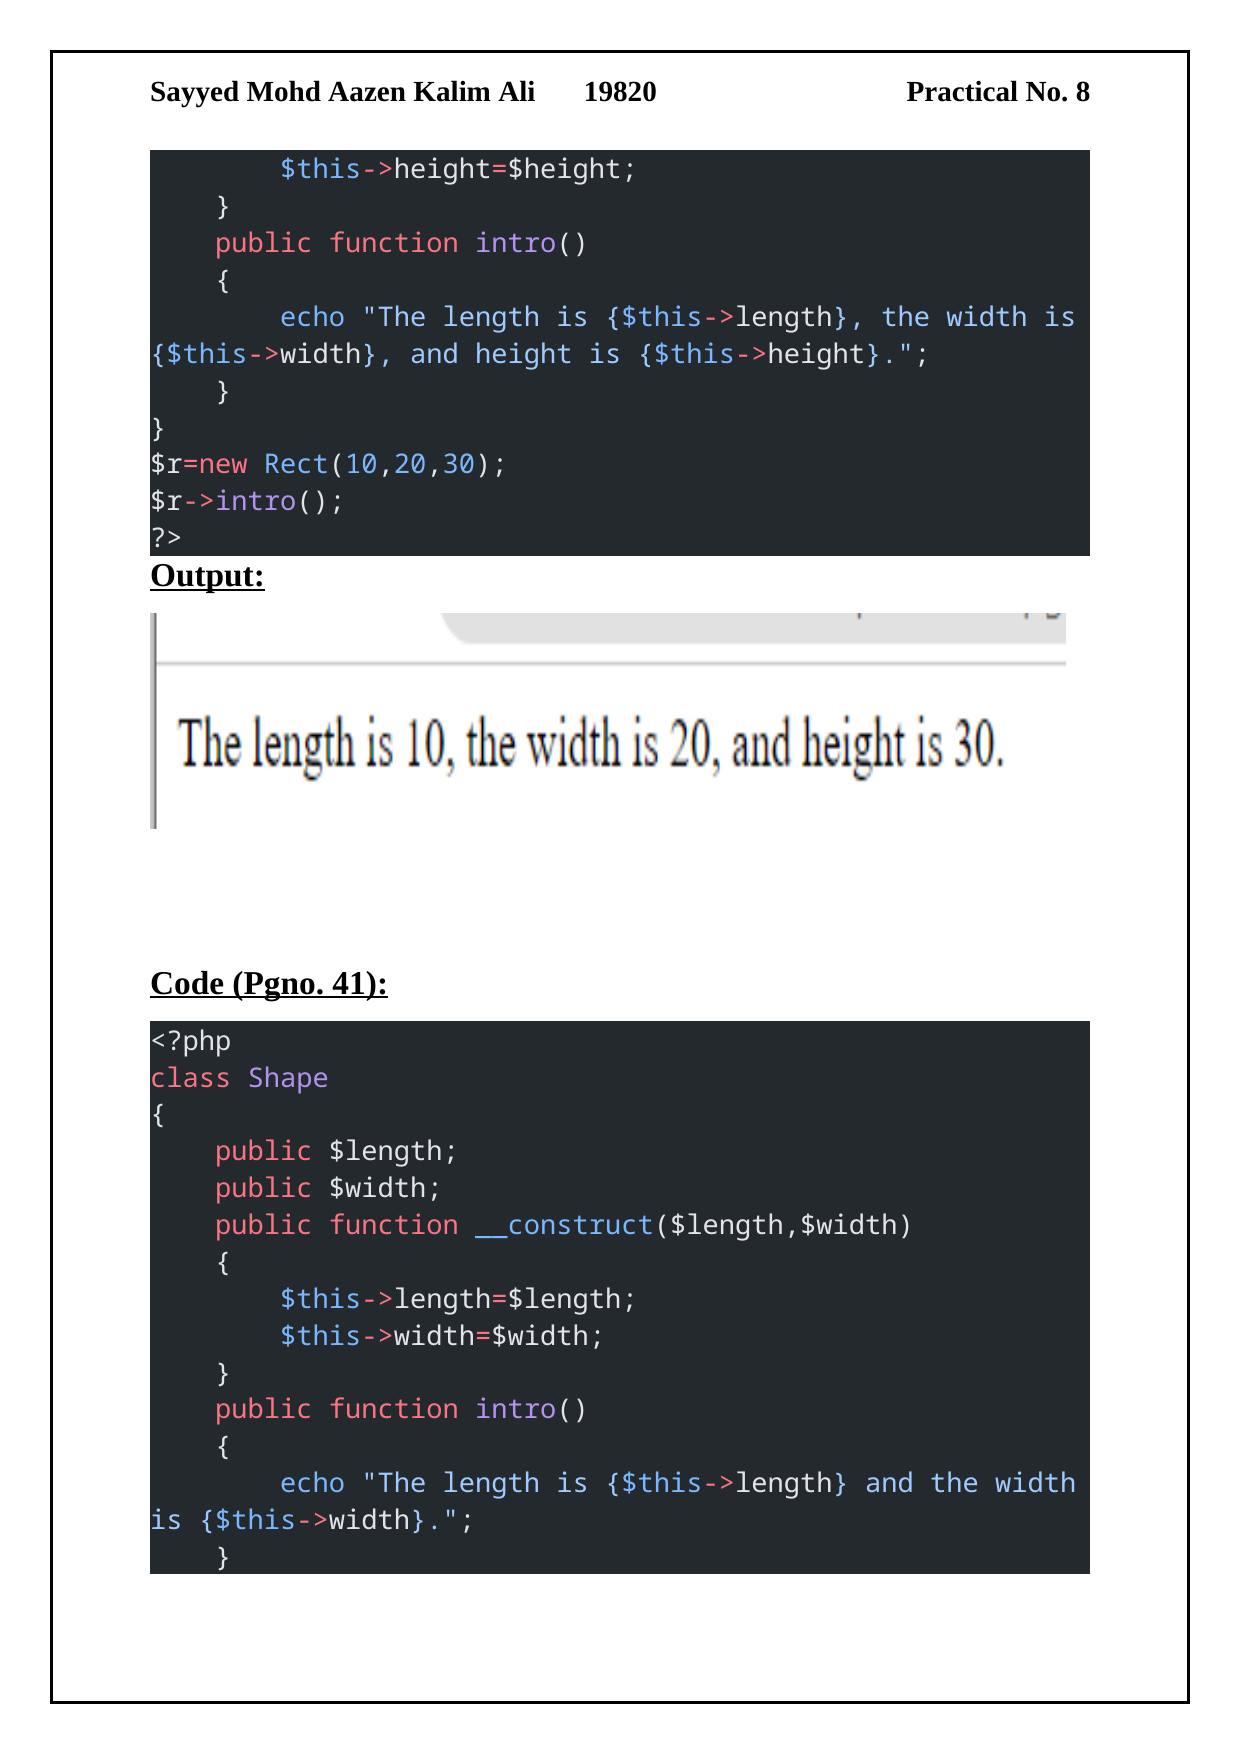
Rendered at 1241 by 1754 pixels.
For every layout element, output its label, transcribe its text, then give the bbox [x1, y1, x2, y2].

text $r->intro(); [150, 482, 1090, 519]
text ?> [150, 519, 1090, 556]
text class Shape [150, 1058, 1090, 1095]
text Code (Pgno. 41): [150, 963, 1090, 1001]
text { [150, 1427, 1090, 1464]
text } [150, 187, 1090, 224]
text Output: [150, 556, 1090, 594]
text $r=new Rect(10,20,30); [150, 445, 1090, 482]
text $this->width=$width; [150, 1316, 1090, 1353]
text $this->length=$length; [150, 1279, 1090, 1316]
text } [150, 1353, 1090, 1390]
text public function __construct($length,$width) [150, 1206, 1090, 1242]
text echo "The length is {$this->length}, the width is {$this->width}, and height is {$this->height}."; [150, 297, 1090, 371]
text } [150, 1537, 1090, 1574]
picture [150, 613, 1067, 829]
text echo "The length is {$this->length} and the width is {$this->width}."; [150, 1464, 1090, 1537]
text { [150, 1242, 1090, 1279]
text public $length; [150, 1132, 1090, 1169]
text $this->height=$height; [150, 150, 1090, 187]
text public function intro() [150, 224, 1090, 261]
text } [150, 408, 1090, 445]
text <?php [150, 1021, 1090, 1058]
text } [150, 371, 1090, 408]
text { [150, 261, 1090, 297]
text public function intro() [150, 1390, 1090, 1427]
text public $width; [150, 1169, 1090, 1206]
text { [150, 1095, 1090, 1132]
